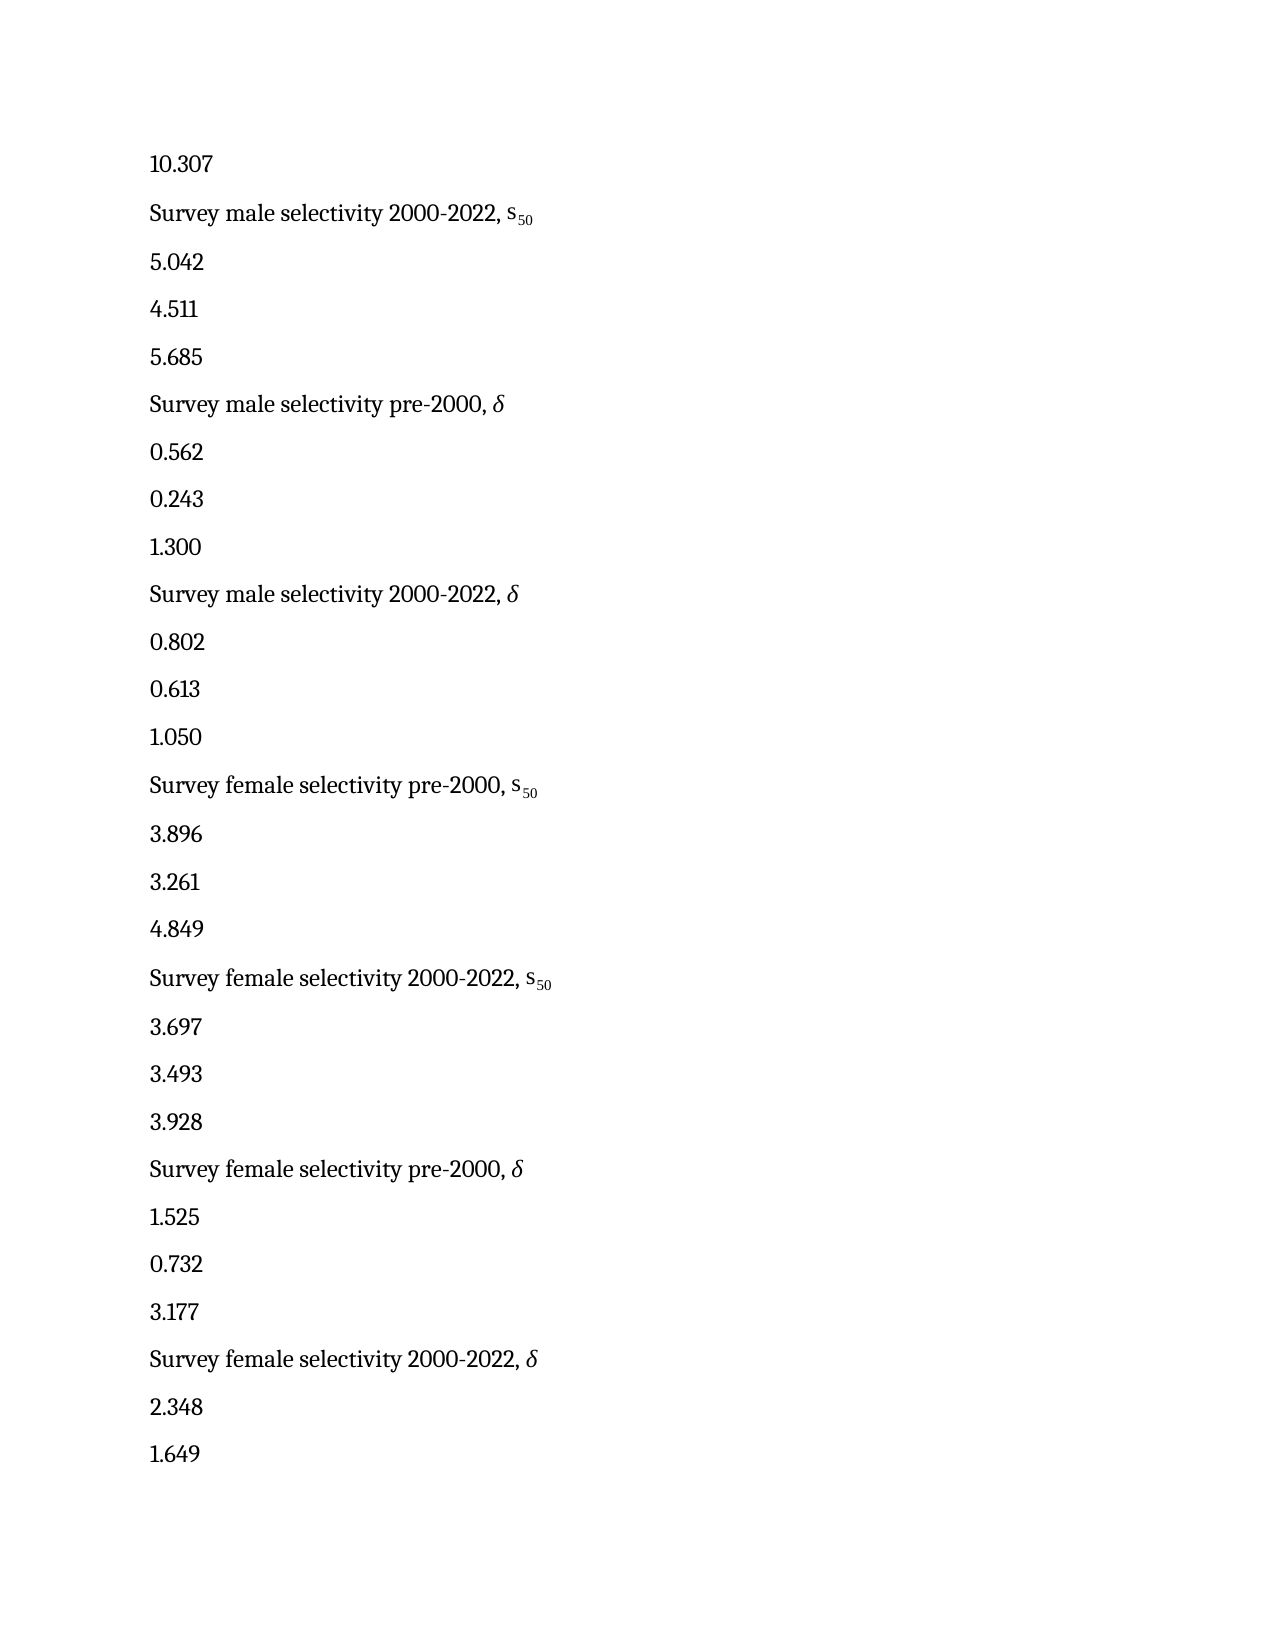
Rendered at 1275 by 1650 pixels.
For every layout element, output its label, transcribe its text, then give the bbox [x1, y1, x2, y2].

text Survey male selectivity 2000-2022, [150, 197, 1125, 229]
text 3.697 [150, 1013, 1125, 1042]
text Survey female selectivity 2000-2022, [150, 963, 1125, 994]
text 3.493 [150, 1060, 1125, 1089]
text 5.685 [150, 343, 1125, 371]
text 0.732 [150, 1250, 1125, 1279]
text 3.928 [150, 1108, 1125, 1137]
text 5.042 [150, 248, 1125, 276]
text Survey male selectivity 2000-2022, [150, 580, 1125, 609]
text 0.802 [150, 628, 1125, 656]
text 3.261 [150, 868, 1125, 896]
text 1.050 [150, 723, 1125, 751]
text 2.348 [150, 1393, 1125, 1422]
text 4.511 [150, 295, 1125, 324]
text 10.307 [150, 150, 1125, 179]
text 0.562 [150, 438, 1125, 466]
text Survey male selectivity pre-2000, [150, 390, 1125, 419]
text 3.896 [150, 820, 1125, 849]
text 1.649 [150, 1440, 1125, 1469]
text 0.243 [150, 485, 1125, 514]
text Survey female selectivity 2000-2022, [150, 1345, 1125, 1374]
text 0.613 [150, 675, 1125, 704]
text Survey female selectivity pre-2000, [150, 770, 1125, 801]
text 4.849 [150, 915, 1125, 944]
text 1.525 [150, 1203, 1125, 1232]
text Survey female selectivity pre-2000, [150, 1155, 1125, 1184]
text 1.300 [150, 533, 1125, 561]
text 3.177 [150, 1298, 1125, 1327]
